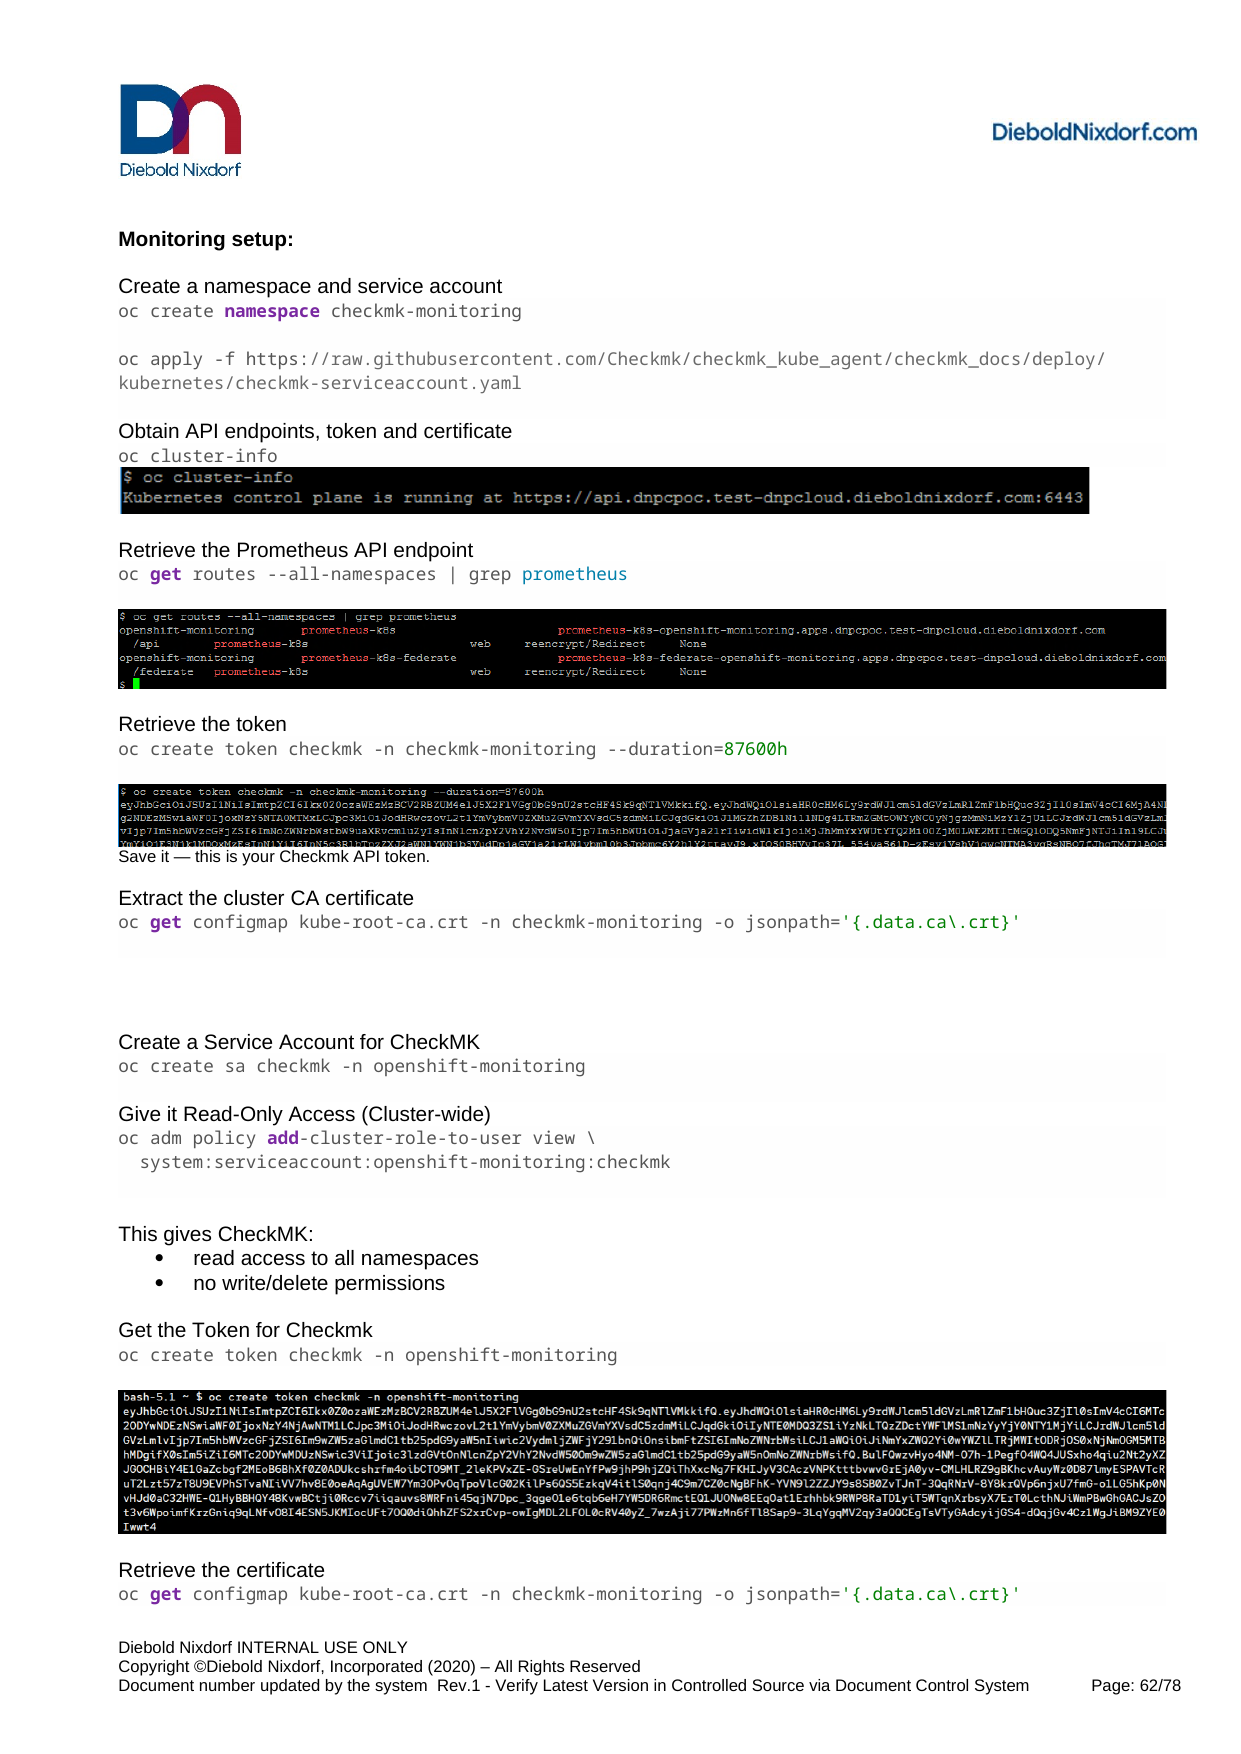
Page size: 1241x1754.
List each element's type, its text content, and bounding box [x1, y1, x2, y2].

text oc get routes --all-namespaces | grep prometheus [118, 561, 1166, 586]
text Retrieve the certificate [118, 1558, 1166, 1582]
text Monitoring setup: [118, 226, 1166, 250]
text Create a namespace and service account [118, 274, 1166, 298]
text oc cluster-info [118, 443, 1166, 467]
picture [118, 784, 1167, 847]
text Get the Token for Checkmk [118, 1318, 1166, 1342]
picture [118, 467, 1090, 514]
text Give it Read-Only Access (Cluster-wide) [118, 1102, 1166, 1126]
picture [118, 609, 1167, 689]
text oc create sa checkmk -n openshift-monitoring [118, 1053, 1166, 1078]
text system:serviceaccount:openshift-monitoring:checkmk [118, 1150, 1166, 1174]
text Obtain API endpoints, token and certificate [118, 419, 1166, 443]
text oc adm policy add-cluster-role-to-user view \ [118, 1126, 1166, 1150]
text oc create namespace checkmk-monitoring [118, 298, 1166, 322]
text oc create token checkmk -n checkmk-monitoring --duration=87600h [118, 736, 1166, 760]
text Retrieve the token [118, 712, 1166, 736]
list read access to all namespaces [156, 1246, 1166, 1270]
text Extract the cluster CA certificate [118, 885, 1166, 909]
text oc create token checkmk -n openshift-monitoring [118, 1342, 1166, 1366]
list no write/delete permissions [156, 1270, 1166, 1294]
text oc get configmap kube-root-ca.crt -n checkmk-monitoring -o jsonpath='{.data.ca\.crt}' [118, 909, 1166, 933]
text Save it — this is your Checkmk API token. [118, 847, 1166, 866]
text Retrieve the Prometheus API endpoint [118, 537, 1166, 561]
picture [990, 118, 1200, 144]
picture [118, 83, 242, 179]
text oc apply -f https://raw.githubusercontent.com/Checkmk/checkmk_kube_agent/checkmk_docs/deploy/kubernetes/checkmk-serviceaccount.yaml [118, 347, 1166, 395]
text This gives CheckMK: [118, 1222, 1166, 1246]
text oc get configmap kube-root-ca.crt -n checkmk-monitoring -o jsonpath='{.data.ca\.crt}' [118, 1582, 1166, 1606]
text Create a Service Account for CheckMK [118, 1029, 1166, 1053]
picture [118, 1390, 1167, 1534]
